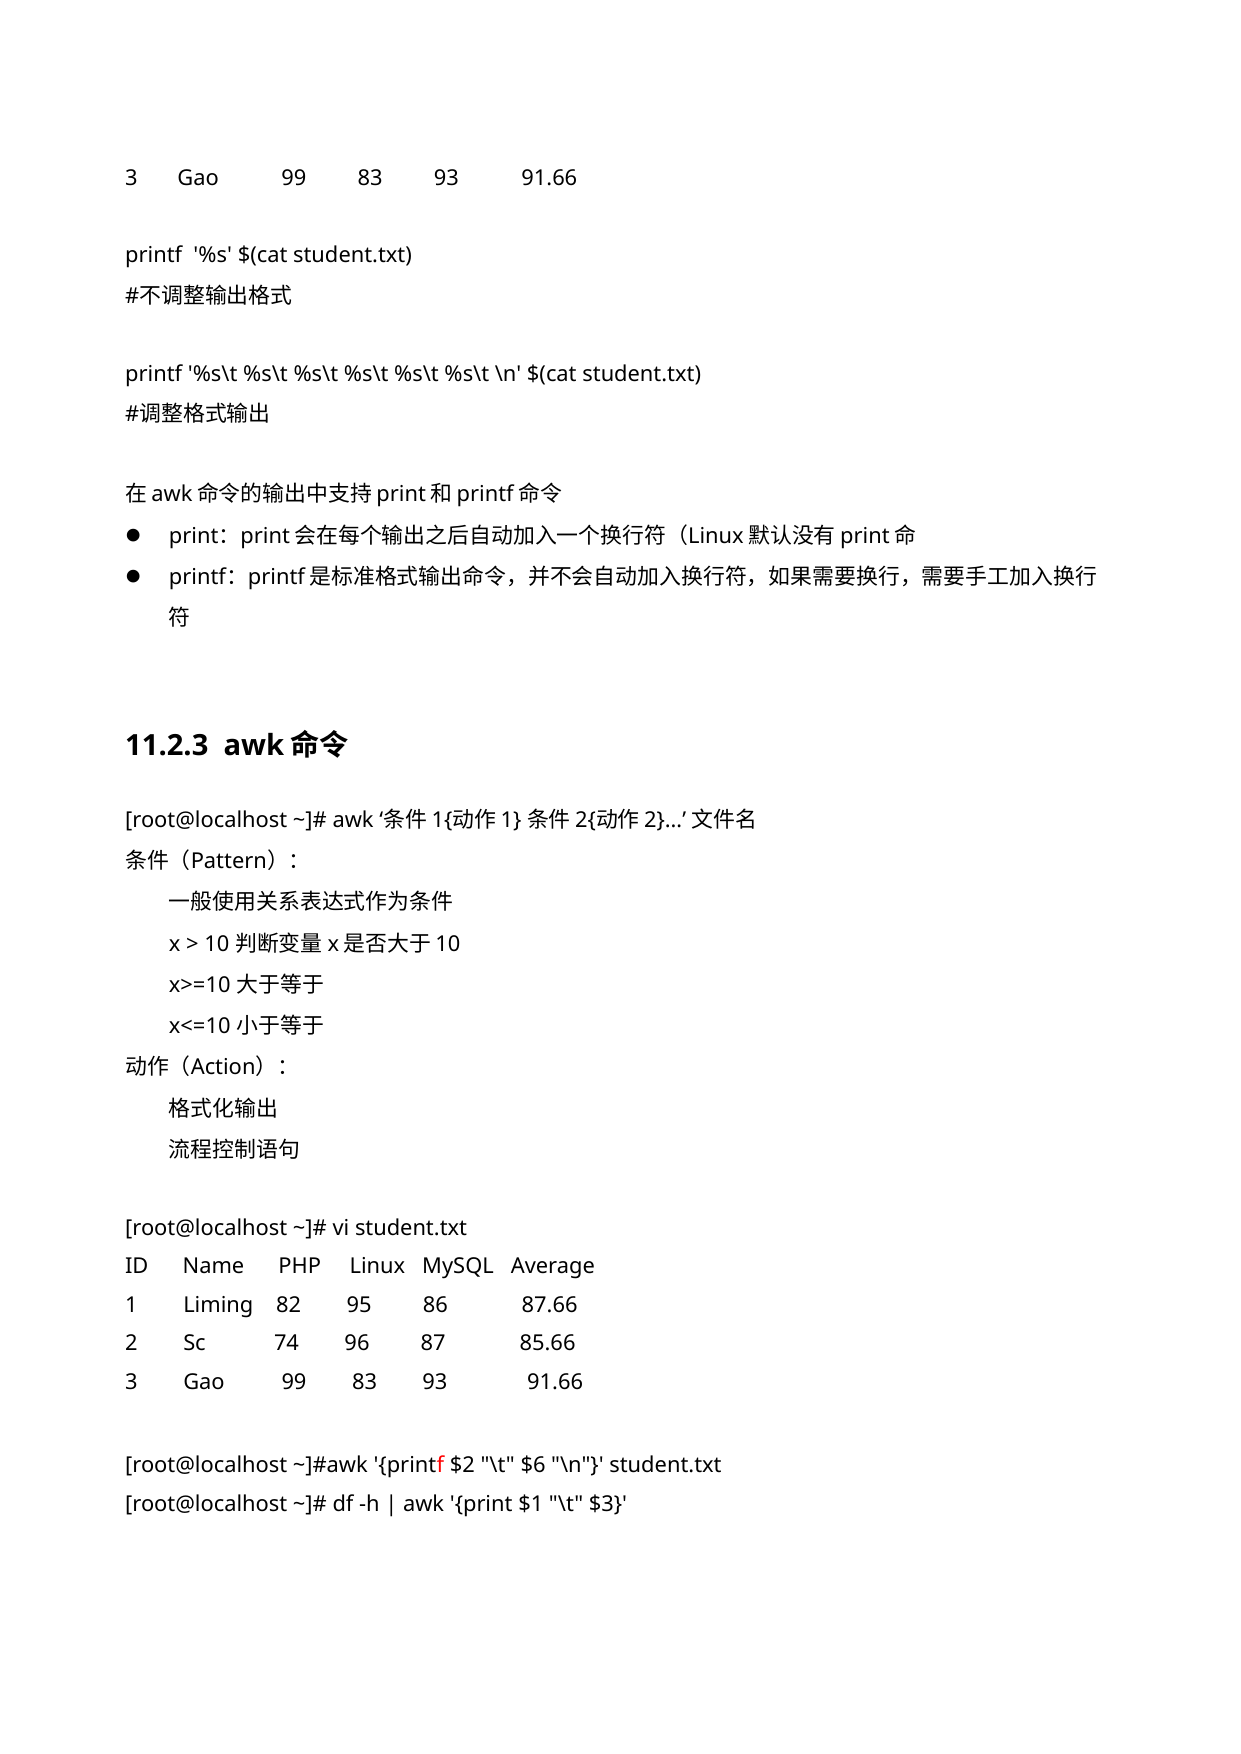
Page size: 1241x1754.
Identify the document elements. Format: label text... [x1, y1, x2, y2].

text x<=10 小于等于 [125, 1008, 1115, 1040]
text #调整格式输出 [125, 396, 1115, 428]
text ID Name PHP Linux MySQL Average [125, 1250, 1115, 1280]
subtitle 11.2.3 awk命令 [125, 722, 1115, 764]
text 条件（Pattern）： [125, 843, 1115, 875]
text 2 Sc 74 96 87 85.66 [125, 1327, 1115, 1357]
text 一般使用关系表达式作为条件 [125, 884, 1115, 916]
text printf '%s\t %s\t %s\t %s\t %s\t %s\t \n' $(cat student.txt) [125, 358, 1115, 388]
text 1 Liming 82 95 86 87.66 [125, 1289, 1115, 1318]
text x > 10 判断变量 x是否大于10 [125, 926, 1115, 957]
text [root@localhost ~]# df -h | awk '{print $1 "\t" $3}' [125, 1488, 1115, 1517]
text 格式化输出 [125, 1091, 1115, 1122]
text printf '%s' $(cat student.txt) [125, 239, 1115, 269]
text x>=10 大于等于 [125, 967, 1115, 998]
text 3 Gao 99 83 93 91.66 [125, 1366, 1115, 1396]
text 在awk命令的输出中支持print和printf命令 [125, 476, 1115, 508]
text 动作（Action）： [125, 1049, 1115, 1081]
text [root@localhost ~]#awk '{printf $2 "\t" $6 "\n"}' student.txt [125, 1449, 1115, 1479]
list printf：printf是标准格式输出命令，并不会自动加入换行符，如果需要换行，需要手工加入换行符 [125, 559, 1115, 632]
text 流程控制语句 [125, 1132, 1115, 1163]
text [root@localhost ~]# vi student.txt [125, 1211, 1115, 1241]
text [root@localhost ~]# awk ‘条件1{动作1} 条件2{动作2}…’ 文件名 [125, 802, 1115, 834]
list print：print会在每个输出之后自动加入一个换行符（Linux默认没有print命 [125, 518, 1115, 549]
text #不调整输出格式 [125, 278, 1115, 310]
text 3 Gao 99 83 93 91.66 [125, 162, 1115, 192]
